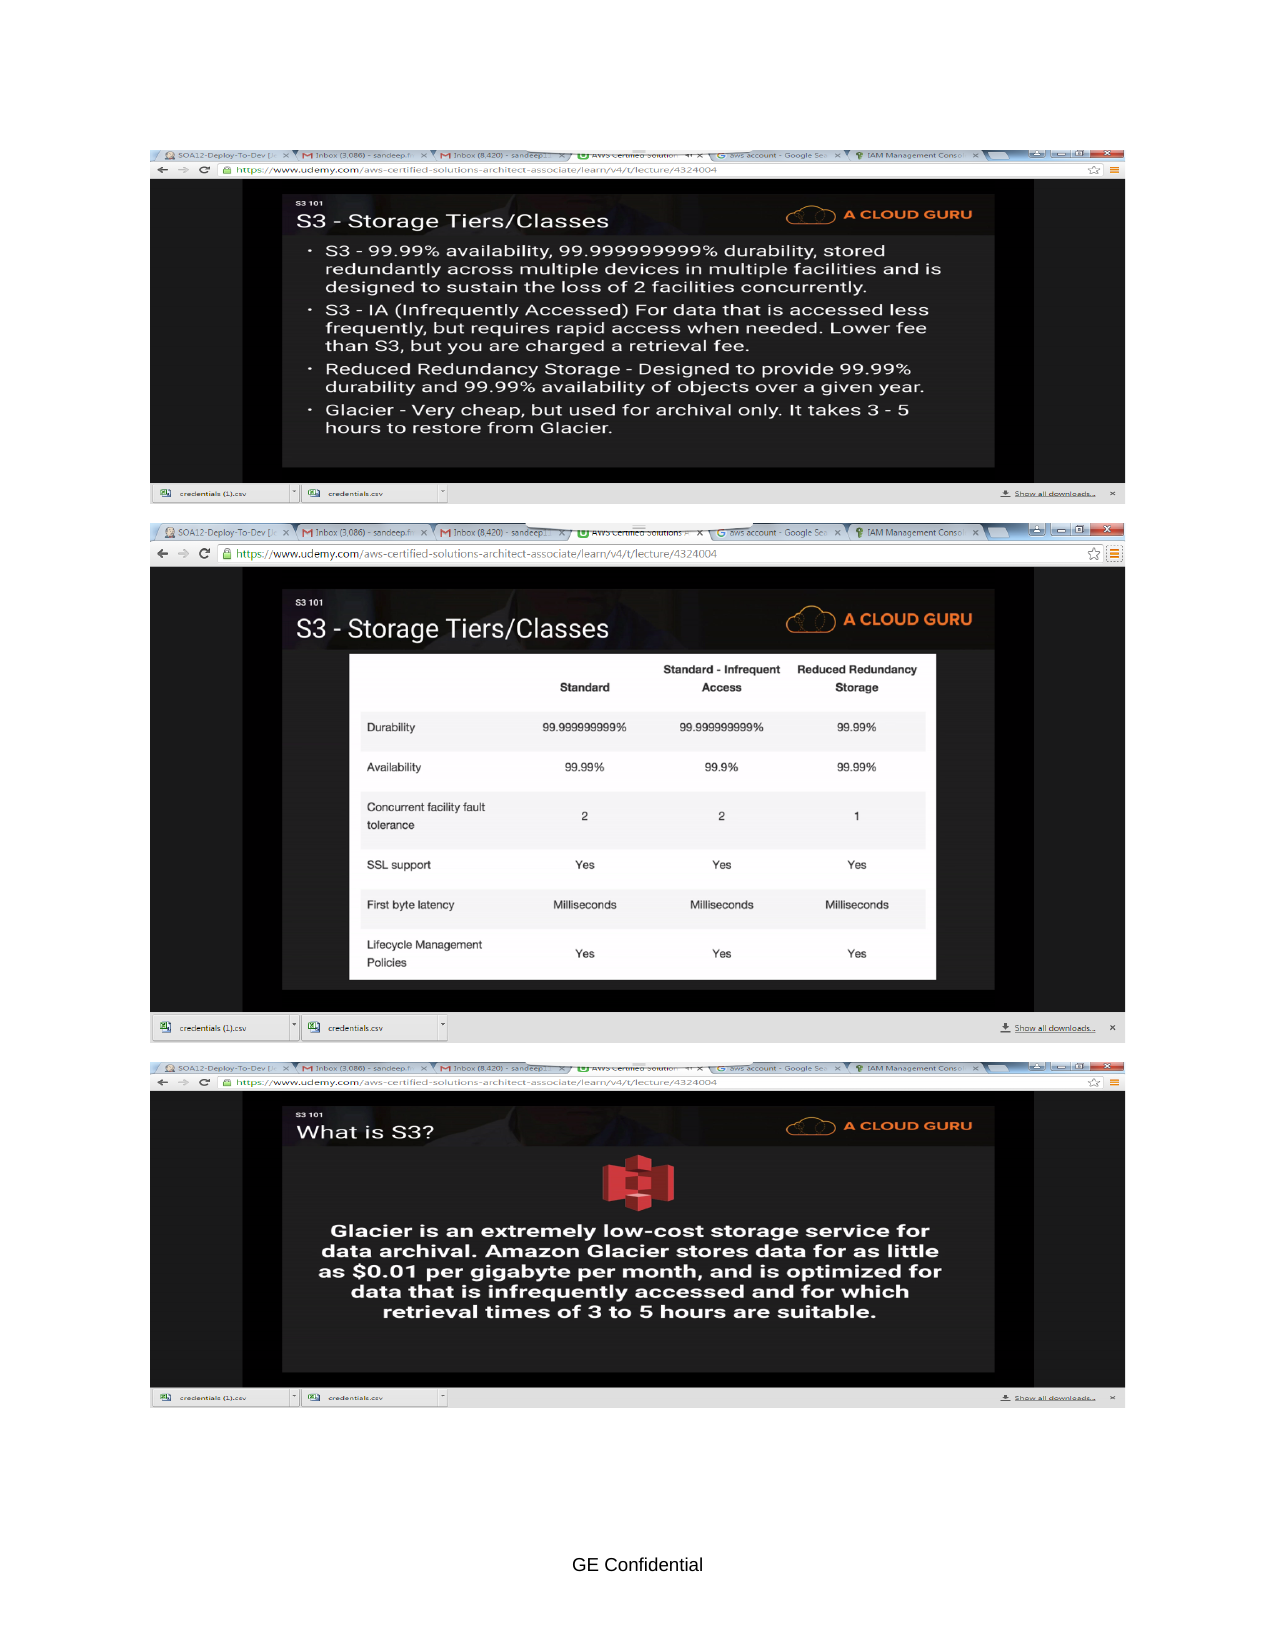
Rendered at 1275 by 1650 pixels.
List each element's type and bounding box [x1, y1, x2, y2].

picture [150, 523, 1125, 1043]
picture [150, 150, 1125, 504]
picture [150, 1062, 1125, 1408]
